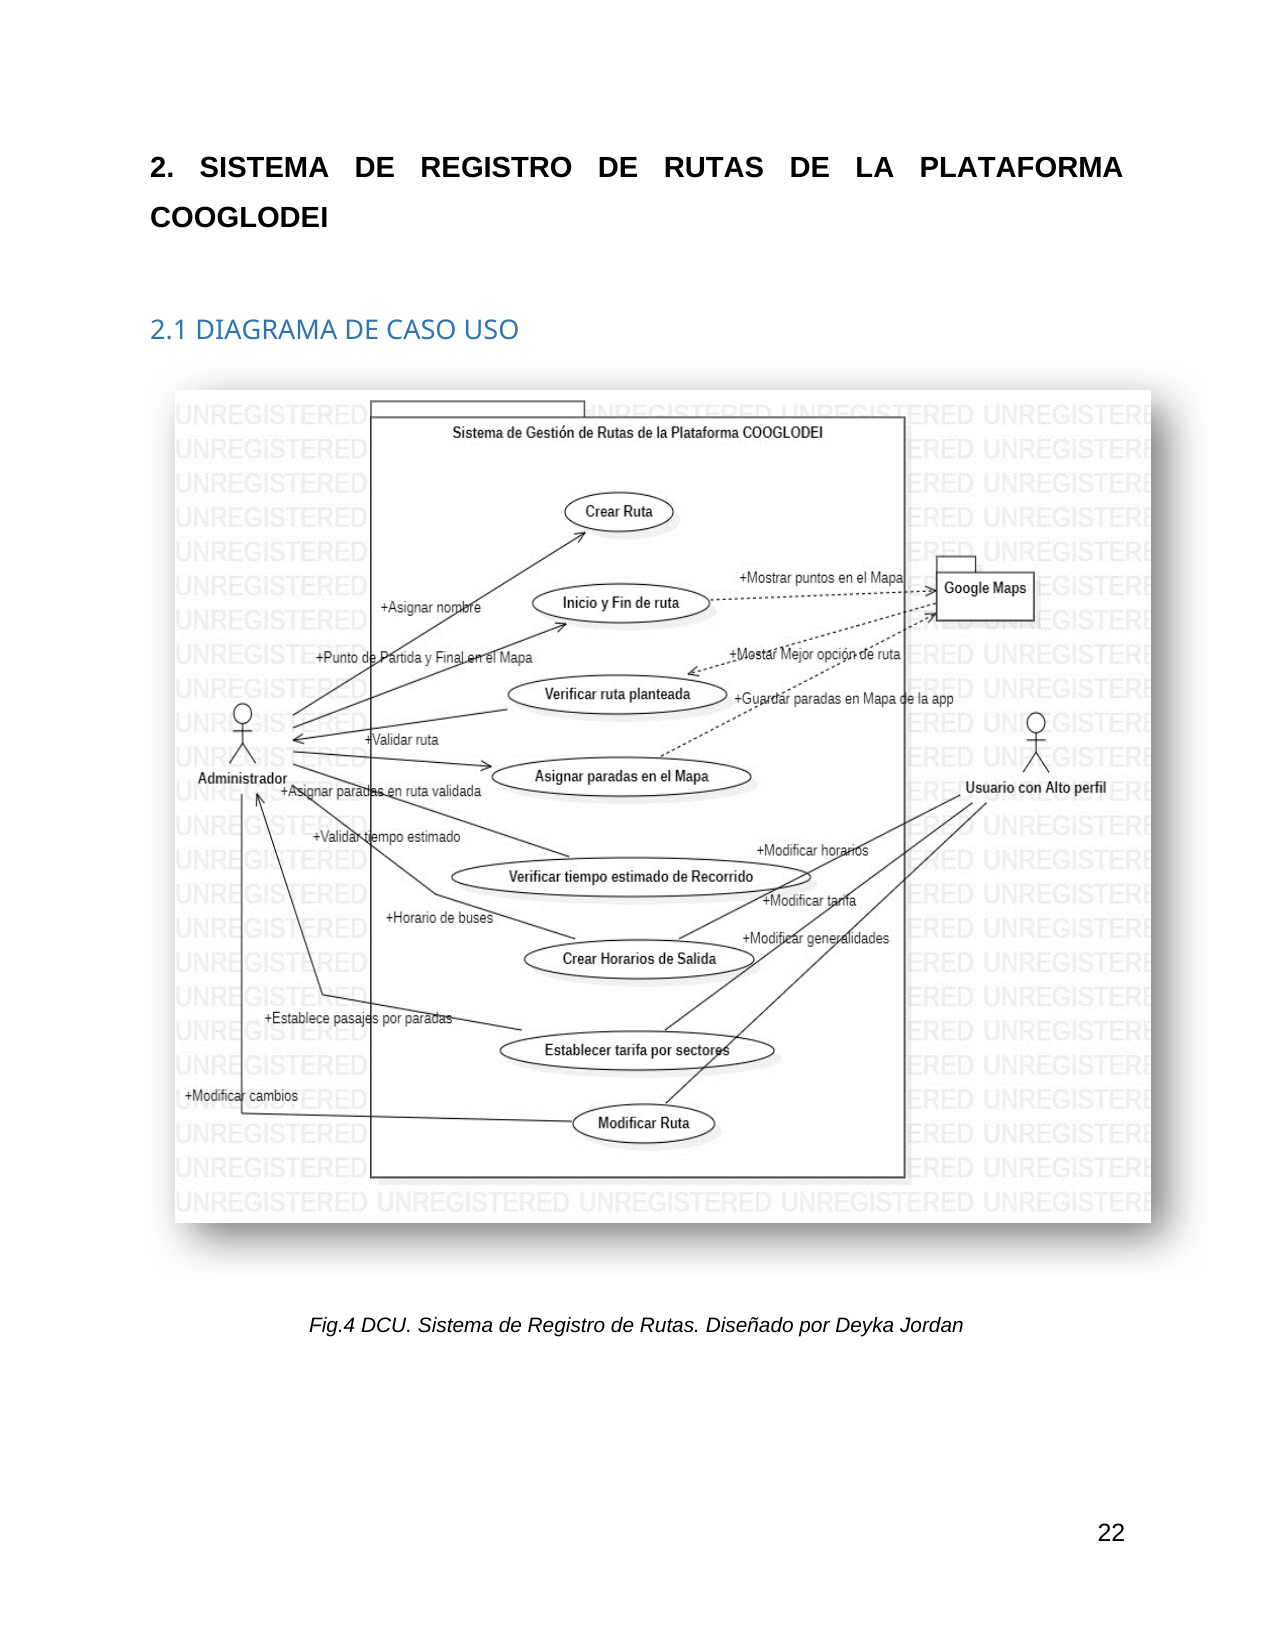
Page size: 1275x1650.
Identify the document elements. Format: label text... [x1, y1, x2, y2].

subtitle 2.1 DIAGRAMA DE CASO USO [150, 310, 1125, 347]
subtitle 2. SISTEMA DE REGISTRO DE RUTAS DE LA PLATAFORMA COOGLODEI [150, 150, 1125, 234]
text Fig.4 DCU. Sistema de Registro de Rutas. Diseñado por Deyka Jordan [150, 1313, 1125, 1337]
picture [175, 390, 1151, 1223]
